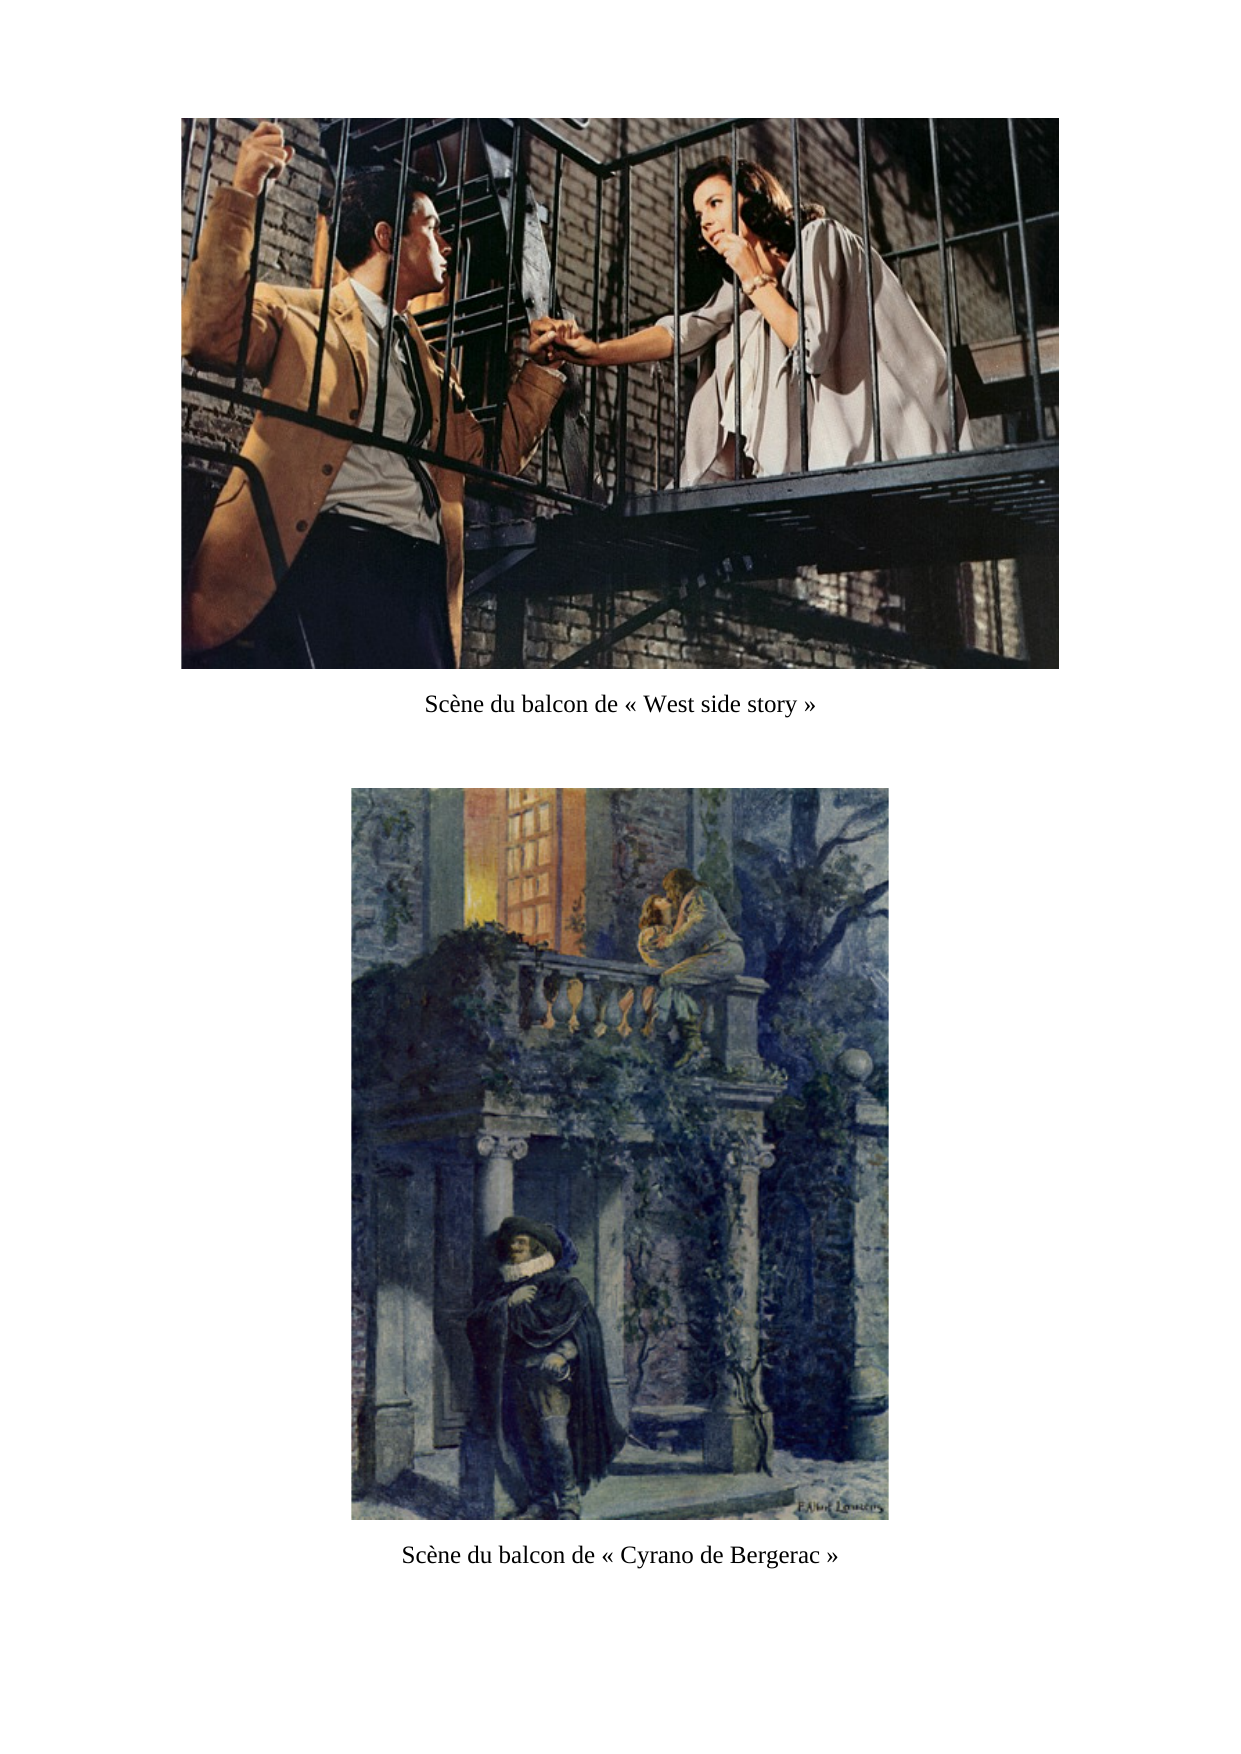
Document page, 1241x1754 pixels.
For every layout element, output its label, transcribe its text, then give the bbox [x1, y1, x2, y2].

picture [181, 118, 1059, 669]
text Scène du balcon de « Cyrano de Bergerac » [148, 1540, 1092, 1569]
text Scène du balcon de « West side story » [148, 689, 1092, 718]
picture [351, 788, 889, 1520]
